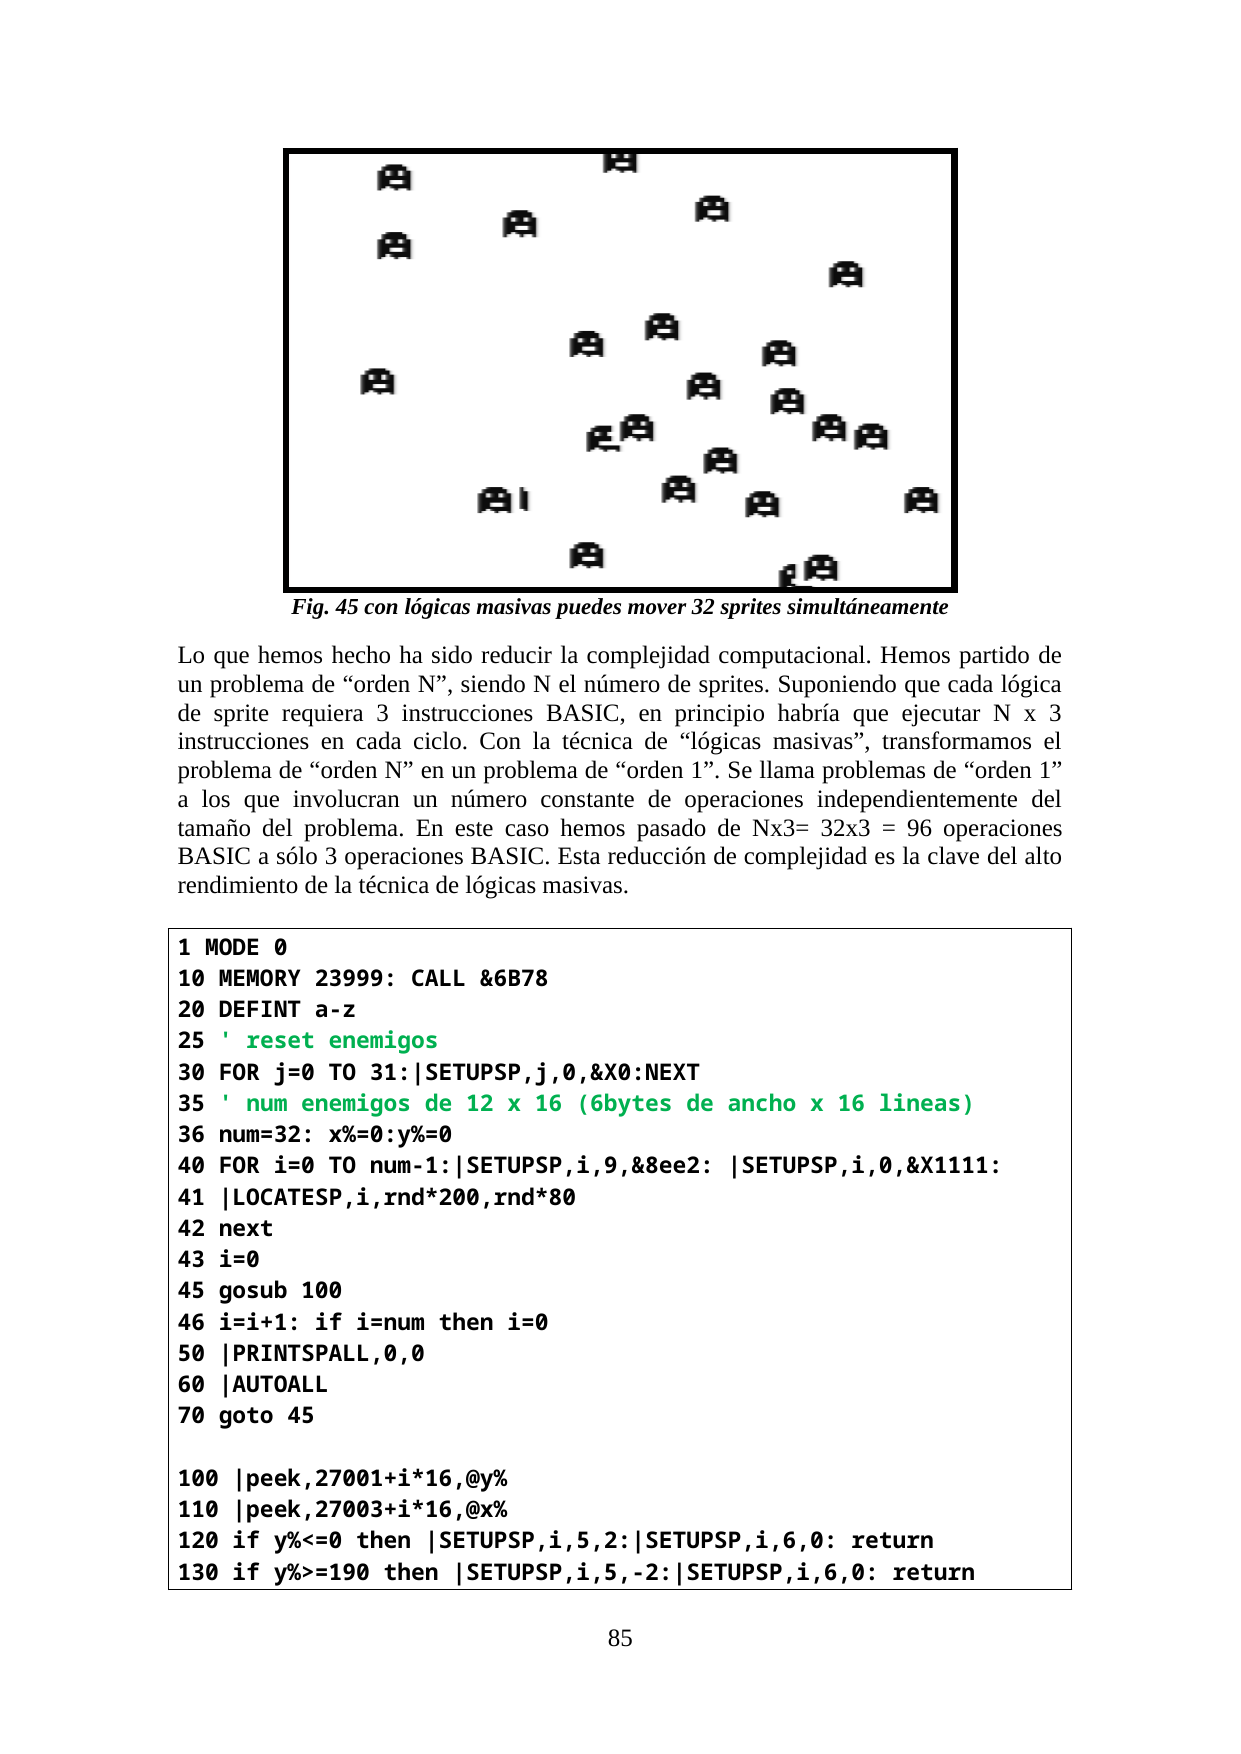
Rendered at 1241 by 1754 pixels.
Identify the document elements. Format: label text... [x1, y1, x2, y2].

text 43 i=0 [177, 1243, 1063, 1274]
text 100 |peek,27001+i*16,@y% [177, 1462, 1063, 1493]
text 120 if y%<=0 then |SETUPSP,i,5,2:|SETUPSP,i,6,0: return [177, 1524, 1063, 1553]
text Fig. 45 con lógicas masivas puedes mover 32 sprites simultáneamente [177, 593, 1063, 619]
text 42 next [177, 1212, 1063, 1243]
text 60 |AUTOALL [177, 1368, 1063, 1399]
text 36 num=32: x%=0:y%=0 [177, 1118, 1063, 1149]
text 40 FOR i=0 TO num-1:|SETUPSP,i,9,&8ee2: |SETUPSP,i,0,&X1111: [177, 1149, 1063, 1181]
text Lo que hemos hecho ha sido reducir la complejidad computacional. Hemos partido de un problema de “orden N”, siendo N el número de sprites. Suponiendo que cada lógica de sprite requiera 3 instrucciones BASIC, en principio habría que ejecutar N x 3 instrucciones en cada ciclo. Con la técnica de “lógicas masivas”, transformamos el problema de “orden N” en un problema de “orden 1”. Se llama problemas de “orden 1” a los que involucran un número constante de operaciones independientemente del tamaño del problema. En este caso hemos pasado de Nx3= 32x3 = 96 operaciones BASIC a sólo 3 operaciones BASIC. Esta reducción de complejidad es la clave del alto rendimiento de la técnica de lógicas masivas. [177, 640, 1063, 899]
text 46 i=i+1: if i=num then i=0 [177, 1306, 1063, 1337]
text 110 |peek,27003+i*16,@x% [177, 1493, 1063, 1524]
text 35 ' num enemigos de 12 x 16 (6bytes de ancho x 16 lineas) [177, 1087, 1063, 1118]
text 50 |PRINTSPALL,0,0 [177, 1337, 1063, 1368]
text 41 |LOCATESP,i,rnd*200,rnd*80 [177, 1181, 1063, 1212]
text 25 ' reset enemigos [177, 1024, 1063, 1056]
text 30 FOR j=0 TO 31:|SETUPSP,j,0,&X0:NEXT [177, 1056, 1063, 1087]
text 45 gosub 100 [177, 1274, 1063, 1306]
picture [289, 154, 951, 587]
text 70 goto 45 [177, 1399, 1063, 1431]
text 130 if y%>=190 then |SETUPSP,i,5,-2:|SETUPSP,i,6,0: return [169, 1553, 1071, 1589]
text 20 DEFINT a-z [177, 993, 1063, 1024]
text 1 MODE 0 [169, 929, 1071, 962]
text 10 MEMORY 23999: CALL &6B78 [177, 962, 1063, 993]
